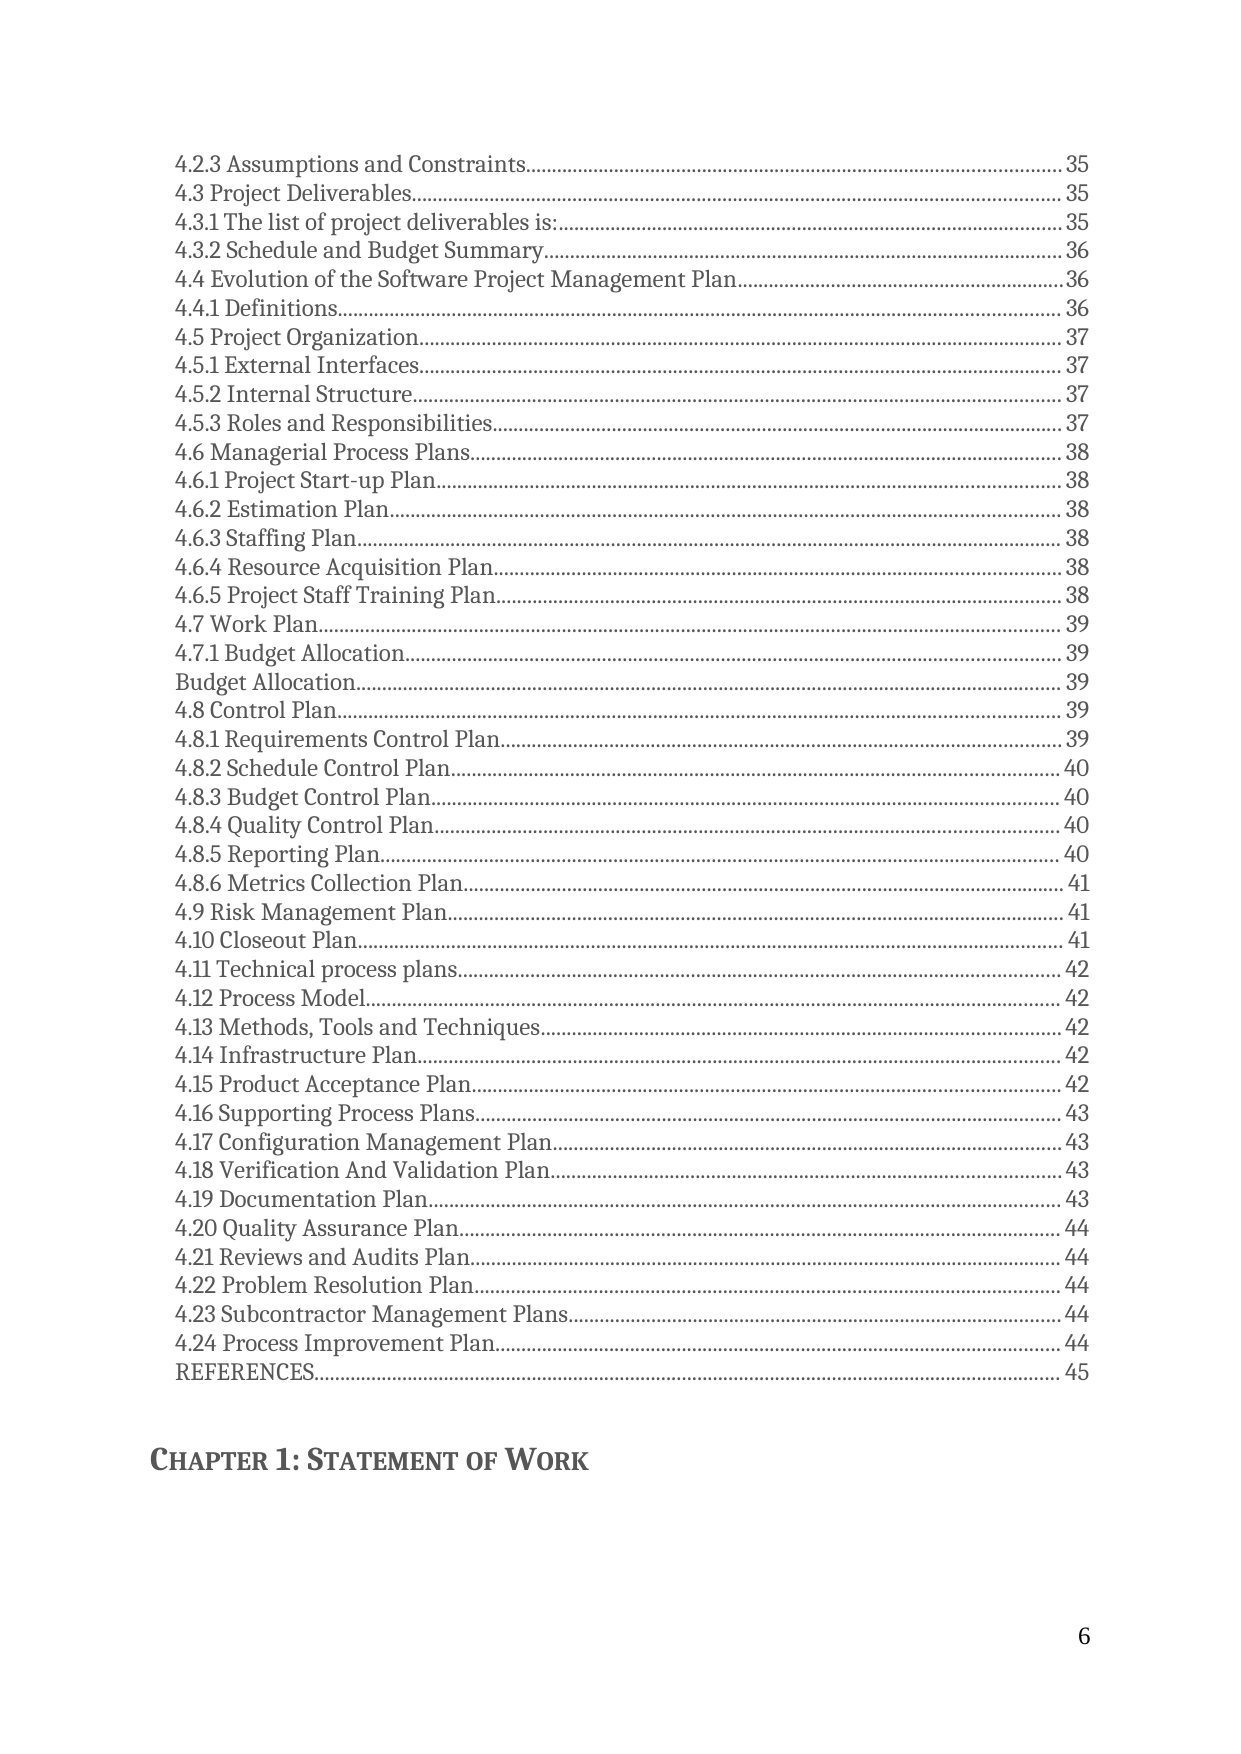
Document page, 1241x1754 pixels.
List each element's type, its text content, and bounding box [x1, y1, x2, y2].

text 4.9 Risk Management Plan 41 [175, 897, 1090, 926]
text 4.8.2 Schedule Control Plan 40 [175, 754, 1090, 782]
text 4.2.3 Assumptions and Constraints 35 [175, 150, 1090, 179]
text 4.11 Technical process plans 42 [175, 955, 1090, 984]
text 4.15 Product Acceptance Plan 42 [175, 1070, 1090, 1099]
text 4.6.3 Staffing Plan 38 [175, 524, 1090, 552]
text 4.3.1 The list of project deliverables is: 35 [175, 207, 1090, 236]
text 4.6.1 Project Start-up Plan 38 [175, 466, 1090, 495]
text 4.18 Verification And Validation Plan 43 [175, 1156, 1090, 1185]
text 4.6 Managerial Process Plans 38 [175, 437, 1090, 466]
text 4.3 Project Deliverables 35 [175, 179, 1090, 207]
text 4.22 Problem Resolution Plan 44 [175, 1271, 1090, 1300]
text 4.8.6 Metrics Collection Plan 41 [175, 869, 1090, 897]
text 4.17 Configuration Management Plan 43 [175, 1127, 1090, 1156]
text 4.5.1 External Interfaces 37 [175, 351, 1090, 380]
text 4.13 Methods, Tools and Techniques 42 [175, 1012, 1090, 1041]
text 4.14 Infrastructure Plan 42 [175, 1041, 1090, 1070]
text 4.7 Work Plan 39 [175, 610, 1090, 639]
text 4.4.1 Definitions 36 [175, 294, 1090, 322]
text 4.5.2 Internal Structure 37 [175, 380, 1090, 409]
text 4.8.1 Requirements Control Plan 39 [175, 725, 1090, 754]
text REFERENCES 45 [175, 1357, 1090, 1386]
text 4.6.5 Project Staff Training Plan 38 [175, 581, 1090, 610]
text 4.6.4 Resource Acquisition Plan 38 [175, 552, 1090, 581]
text 4.5 Project Organization 37 [175, 322, 1090, 351]
text 4.8.4 Quality Control Plan 40 [175, 811, 1090, 840]
subtitle Chapter 1: Statement of Work [150, 1440, 1090, 1478]
text 4.8.3 Budget Control Plan 40 [175, 782, 1090, 811]
text 4.8 Control Plan 39 [175, 696, 1090, 725]
text 4.5.3 Roles and Responsibilities 37 [175, 409, 1090, 437]
text 4.21 Reviews and Audits Plan 44 [175, 1242, 1090, 1271]
text 4.6.2 Estimation Plan 38 [175, 495, 1090, 524]
text 4.7.1 Budget Allocation 39 [175, 639, 1090, 667]
text 4.16 Supporting Process Plans 43 [175, 1099, 1090, 1127]
text 4.24 Process Improvement Plan 44 [175, 1329, 1090, 1357]
text 4.8.5 Reporting Plan 40 [175, 840, 1090, 869]
text 4.12 Process Model 42 [175, 984, 1090, 1012]
text 4.20 Quality Assurance Plan 44 [175, 1214, 1090, 1242]
text 4.19 Documentation Plan 43 [175, 1185, 1090, 1214]
text 4.3.2 Schedule and Budget Summary 36 [175, 236, 1090, 265]
text Budget Allocation 39 [175, 667, 1090, 696]
text 4.10 Closeout Plan 41 [175, 926, 1090, 955]
text 4.23 Subcontractor Management Plans 44 [175, 1300, 1090, 1329]
text 4.4 Evolution of the Software Project Management Plan 36 [175, 265, 1090, 294]
